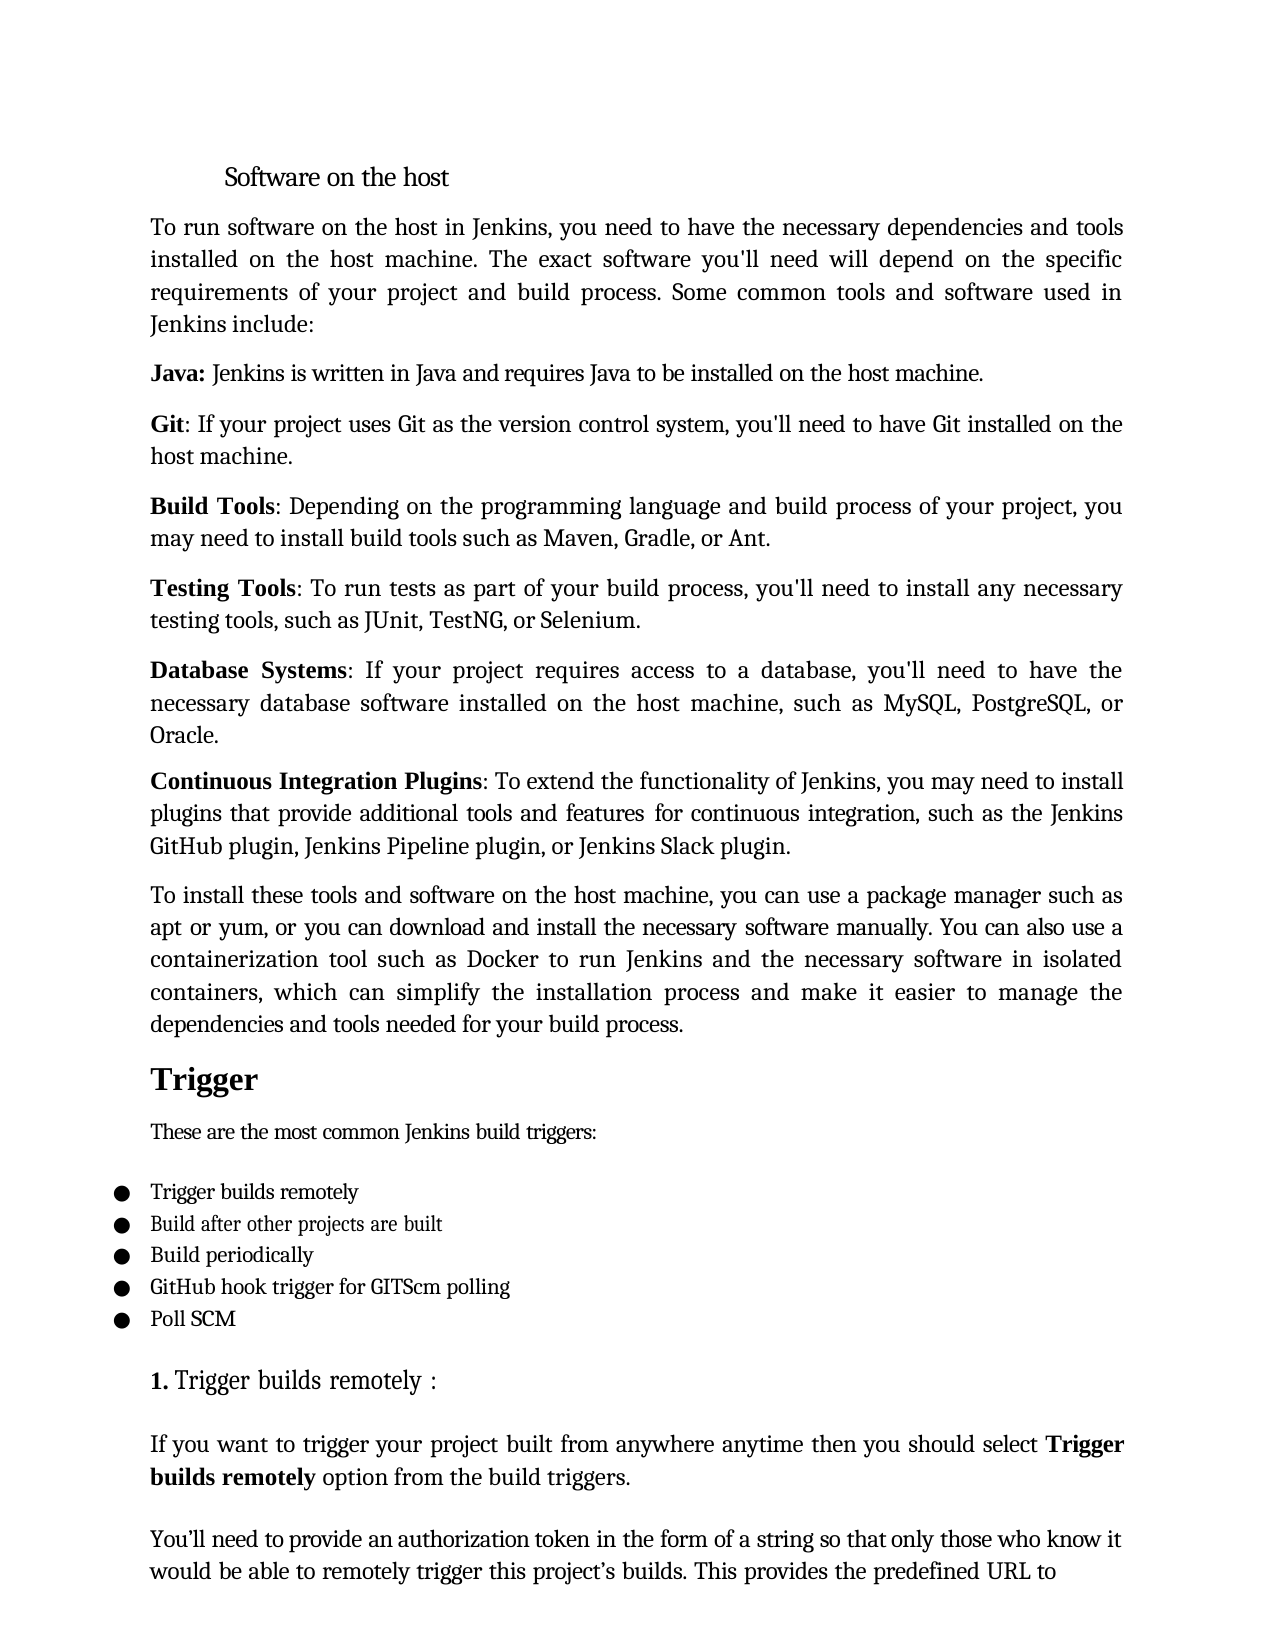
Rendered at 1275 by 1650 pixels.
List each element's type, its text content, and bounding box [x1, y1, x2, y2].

list Trigger builds remotely [113, 1177, 1275, 1206]
text These are the most common Jenkins build triggers: [150, 1119, 1275, 1145]
list Poll SCM [113, 1304, 1275, 1333]
text Testing Tools: To run tests as part of your build process, you'll need to install any necessary testing tools, such as JUnit, TestNG, or Selenium. [150, 573, 1123, 635]
subtitle Trigger [150, 1059, 1275, 1098]
list Build after other projects are built [113, 1209, 1275, 1237]
list GitHub hook trigger for GITScm polling [113, 1272, 1275, 1301]
text Continuous Integration Plugins: To extend the functionality of Jenkins, you may need to install plugins that provide additional tools and features for continuous integration, such as the Jenkins GitHub plugin, Jenkins Pipeline plugin, or Jenkins Slack plugin. [150, 766, 1124, 860]
text Java: Jenkins is written in Java and requires Java to be installed on the host machine. [150, 358, 1275, 388]
text To run software on the host in Jenkins, you need to have the necessary dependencies and tools installed on the host machine. The exact software you'll need will depend on the specific requirements of your project and build process. Some common tools and software used in Jenkins include: [150, 213, 1124, 339]
text To install these tools and software on the host machine, you can use a package manager such as apt or yum, or you can download and install the necessary software manually. You can also use a containerization tool such as Docker to run Jenkins and the necessary software in isolated containers, which can simplify the installation process and make it easier to manage the dependencies and tools needed for your build process. [150, 881, 1124, 1039]
text Build Tools: Depending on the programming language and build process of your project, you may need to install build tools such as Maven, Gradle, or Ant. [150, 491, 1123, 553]
subtitle Software on the host [225, 161, 1275, 194]
list Build periodically [113, 1241, 1275, 1269]
text You’ll need to provide an authorization token in the form of a string so that only those who know it would be able to remotely trigger this project’s builds. This provides the predefined URL to [150, 1525, 1123, 1586]
text Database Systems: If your project requires access to a database, you'll need to have the necessary database software installed on the host machine, such as MySQL, PostgreSQL, or Oracle. [150, 655, 1124, 749]
text If you want to trigger your project built from anywhere anytime then you should select Trigger builds remotely option from the build triggers. [150, 1429, 1125, 1492]
text Git: If your project uses Git as the version control system, you'll need to have Git installed on the host machine. [150, 409, 1124, 471]
subtitle Trigger builds remotely : [150, 1364, 1275, 1397]
